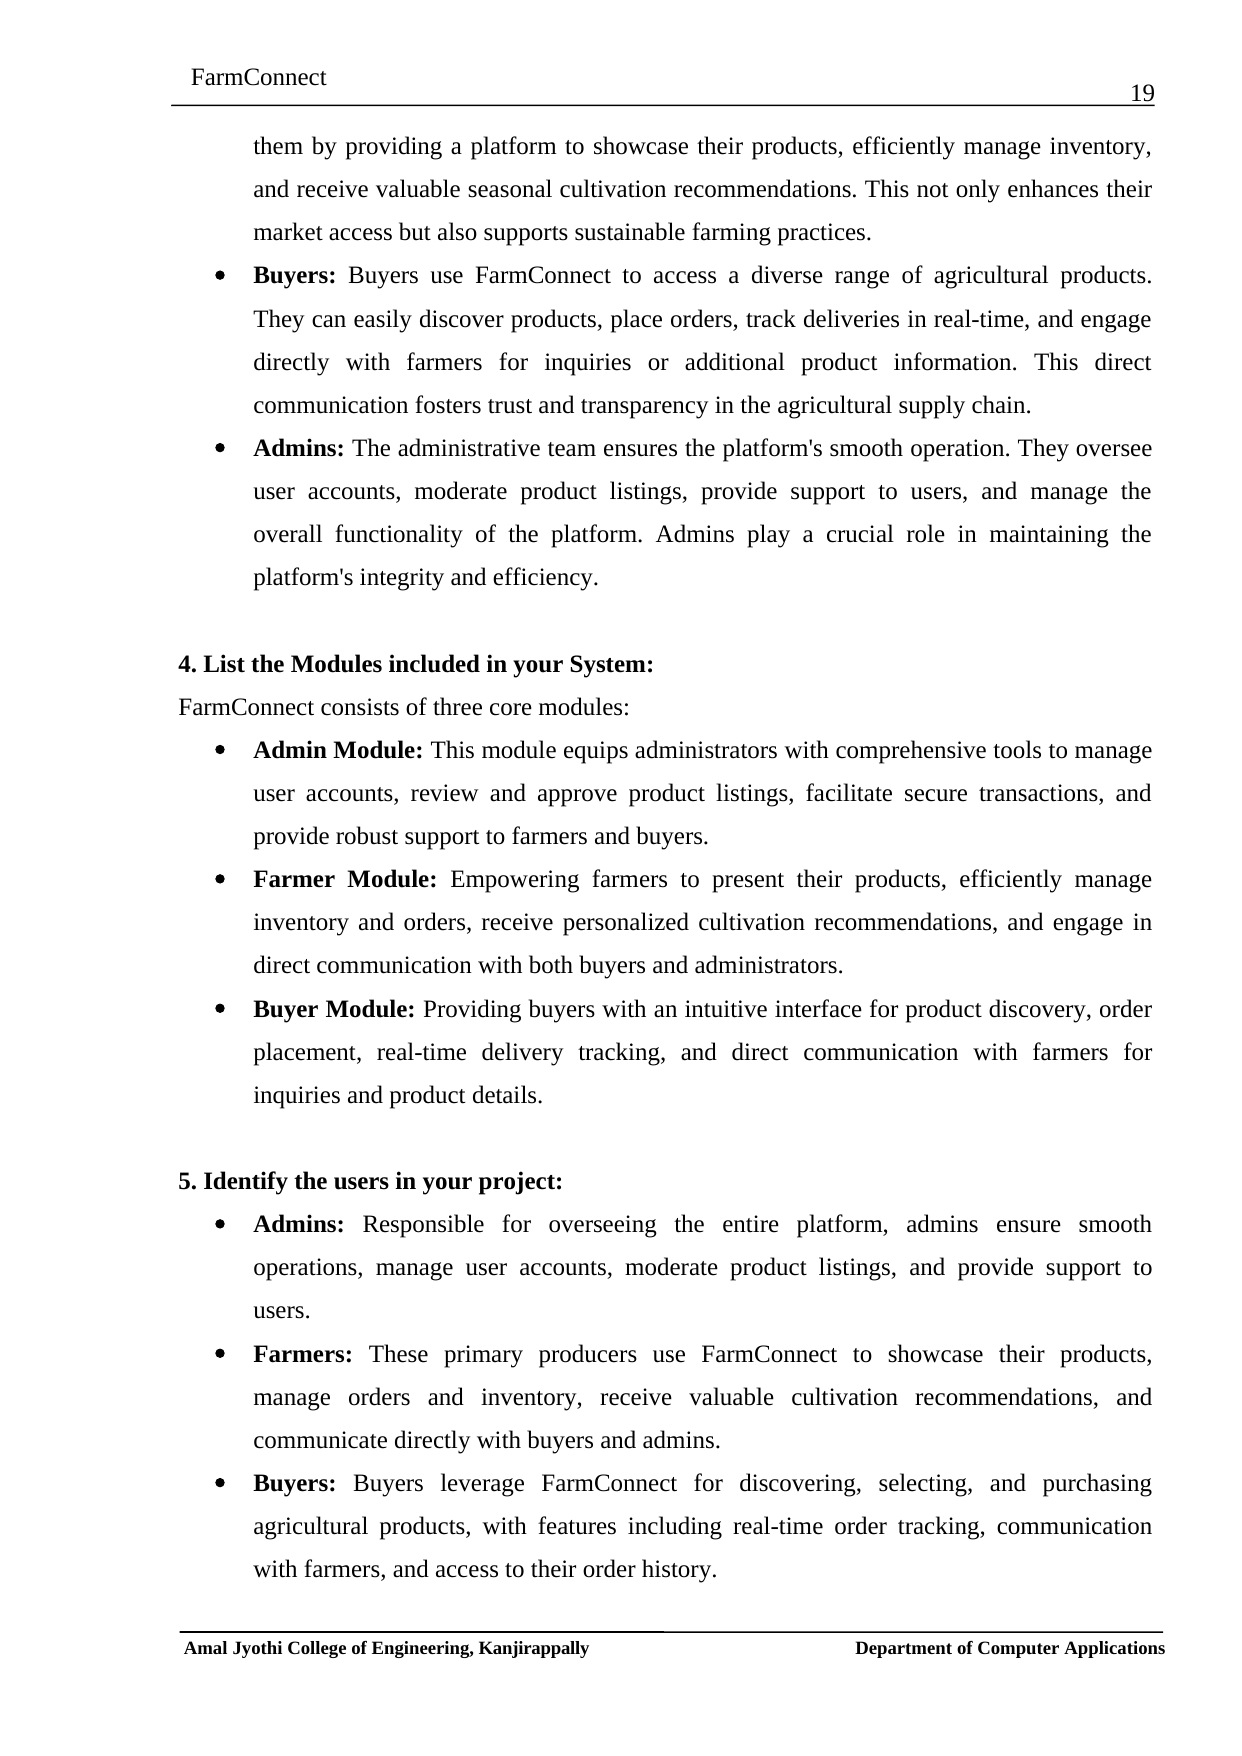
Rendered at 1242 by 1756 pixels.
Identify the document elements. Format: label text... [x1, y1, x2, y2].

list Admins: Responsible for overseeing the entire platform, admins ensure smooth operations, manage user accounts, moderate product listings, and provide support to users. [216, 1209, 1153, 1324]
list Buyers: Buyers leverage FarmConnect for discovering, selecting, and purchasing agricultural products, with features including real-time order tracking, communication with farmers, and access to their order history. [216, 1468, 1153, 1583]
list Farmer Module: Empowering farmers to present their products, efficiently manage inventory and orders, receive personalized cultivation recommendations, and engage in direct communication with both buyers and administrators. [216, 864, 1153, 979]
list Farmers: These primary producers use FarmConnect to showcase their products, manage orders and inventory, receive valuable cultivation recommendations, and communicate directly with buyers and admins. [216, 1339, 1153, 1454]
text 4. List the Modules included in your System: [178, 649, 1153, 677]
list Admin Module: This module equips administrators with comprehensive tools to manage user accounts, review and approve product listings, facilitate secure transactions, and provide robust support to farmers and buyers. [216, 735, 1153, 850]
list Buyer Module: Providing buyers with an intuitive interface for product discovery, order placement, real-time delivery tracking, and direct communication with farmers for inquiries and product details. [216, 994, 1153, 1109]
text 5. Identify the users in your project: [178, 1166, 1153, 1195]
list Admins: The administrative team ensures the platform's smooth operation. They oversee user accounts, moderate product listings, provide support to users, and manage the overall functionality of the platform. Admins play a crucial role in maintaining the platform's integrity and efficiency. [216, 433, 1153, 591]
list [216, 131, 1153, 246]
text FarmConnect consists of three core modules: [178, 692, 1153, 721]
list Buyers: Buyers use FarmConnect to access a diverse range of agricultural products. They can easily discover products, place orders, track deliveries in real-time, and engage directly with farmers for inquiries or additional product information. This direct communication fosters trust and transparency in the agricultural supply chain. [216, 261, 1153, 419]
